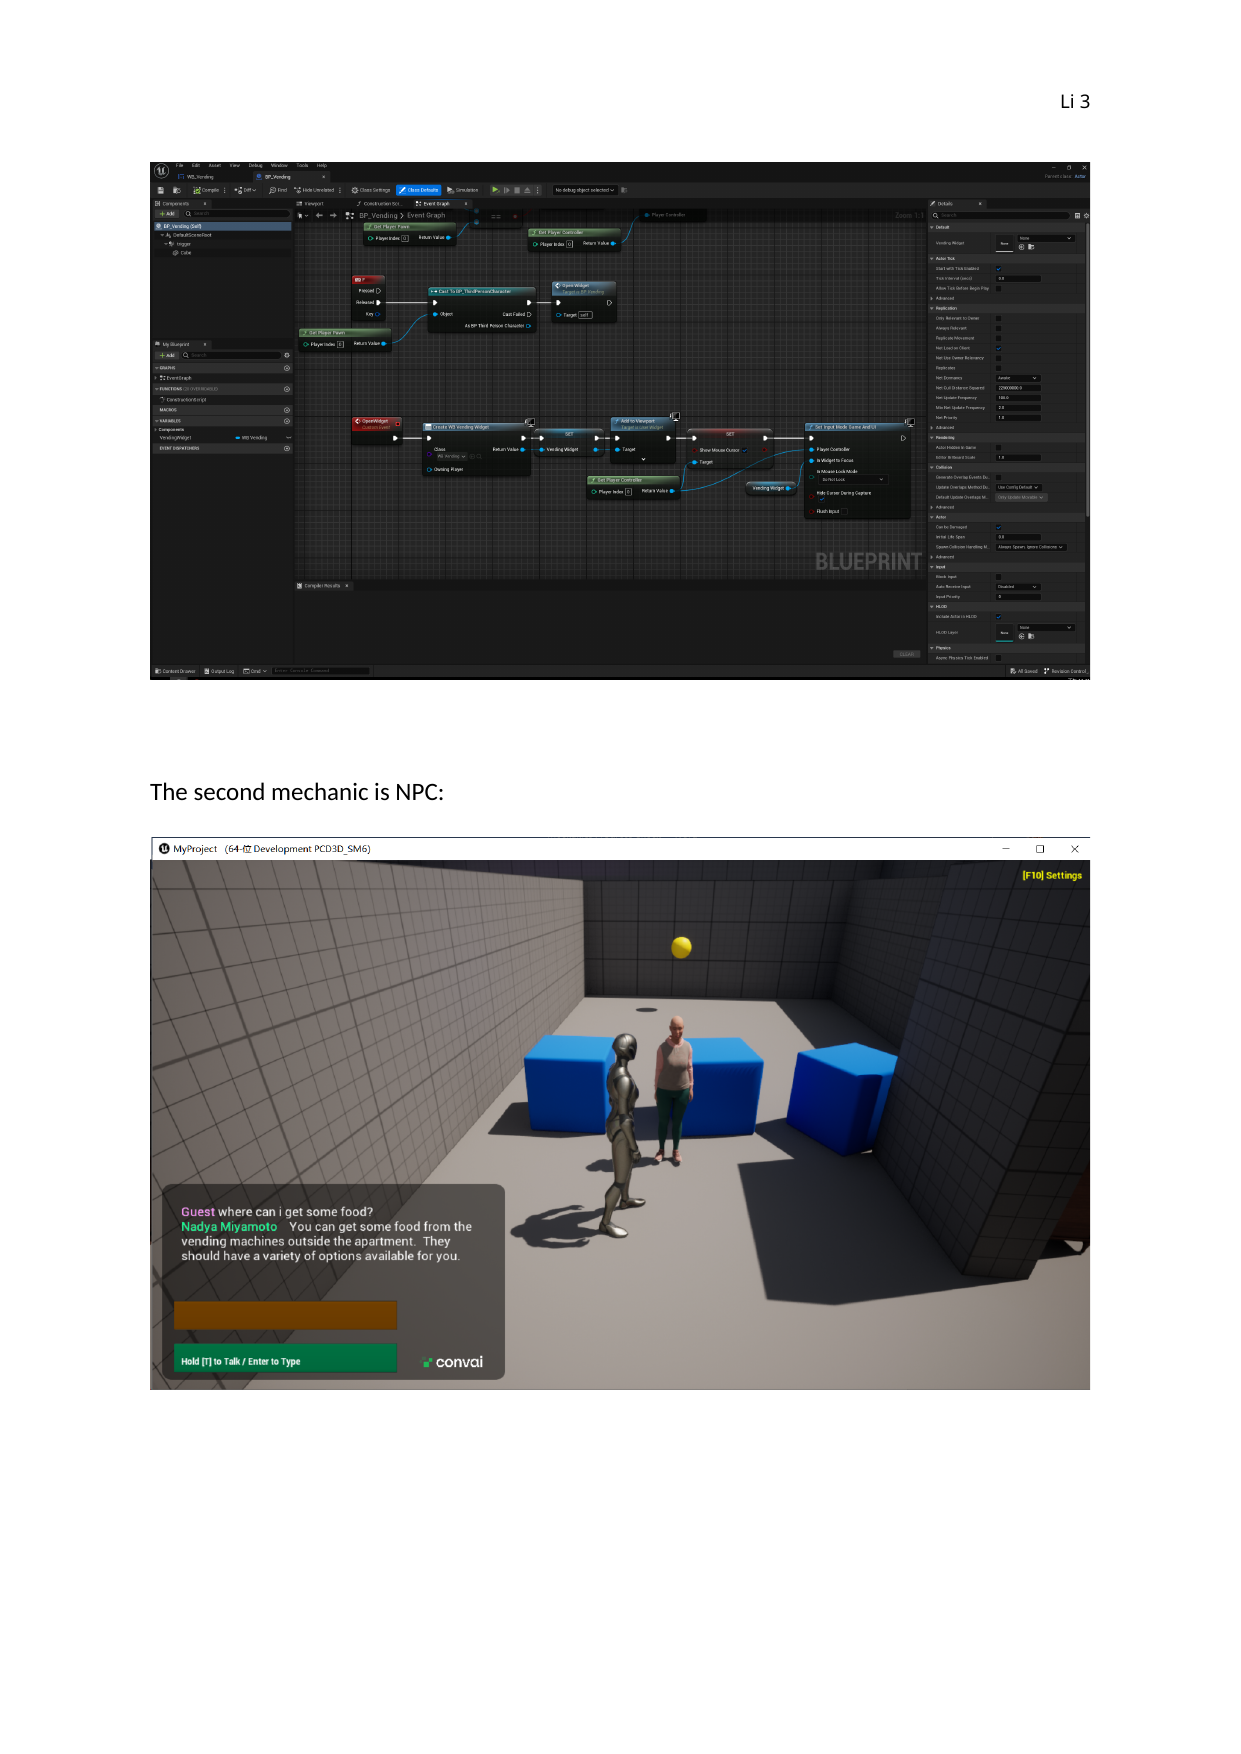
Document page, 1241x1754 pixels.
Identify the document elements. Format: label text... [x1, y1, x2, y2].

text The second mechanic is NPC: [150, 775, 1090, 807]
picture [150, 837, 1091, 1390]
picture [150, 162, 1091, 680]
